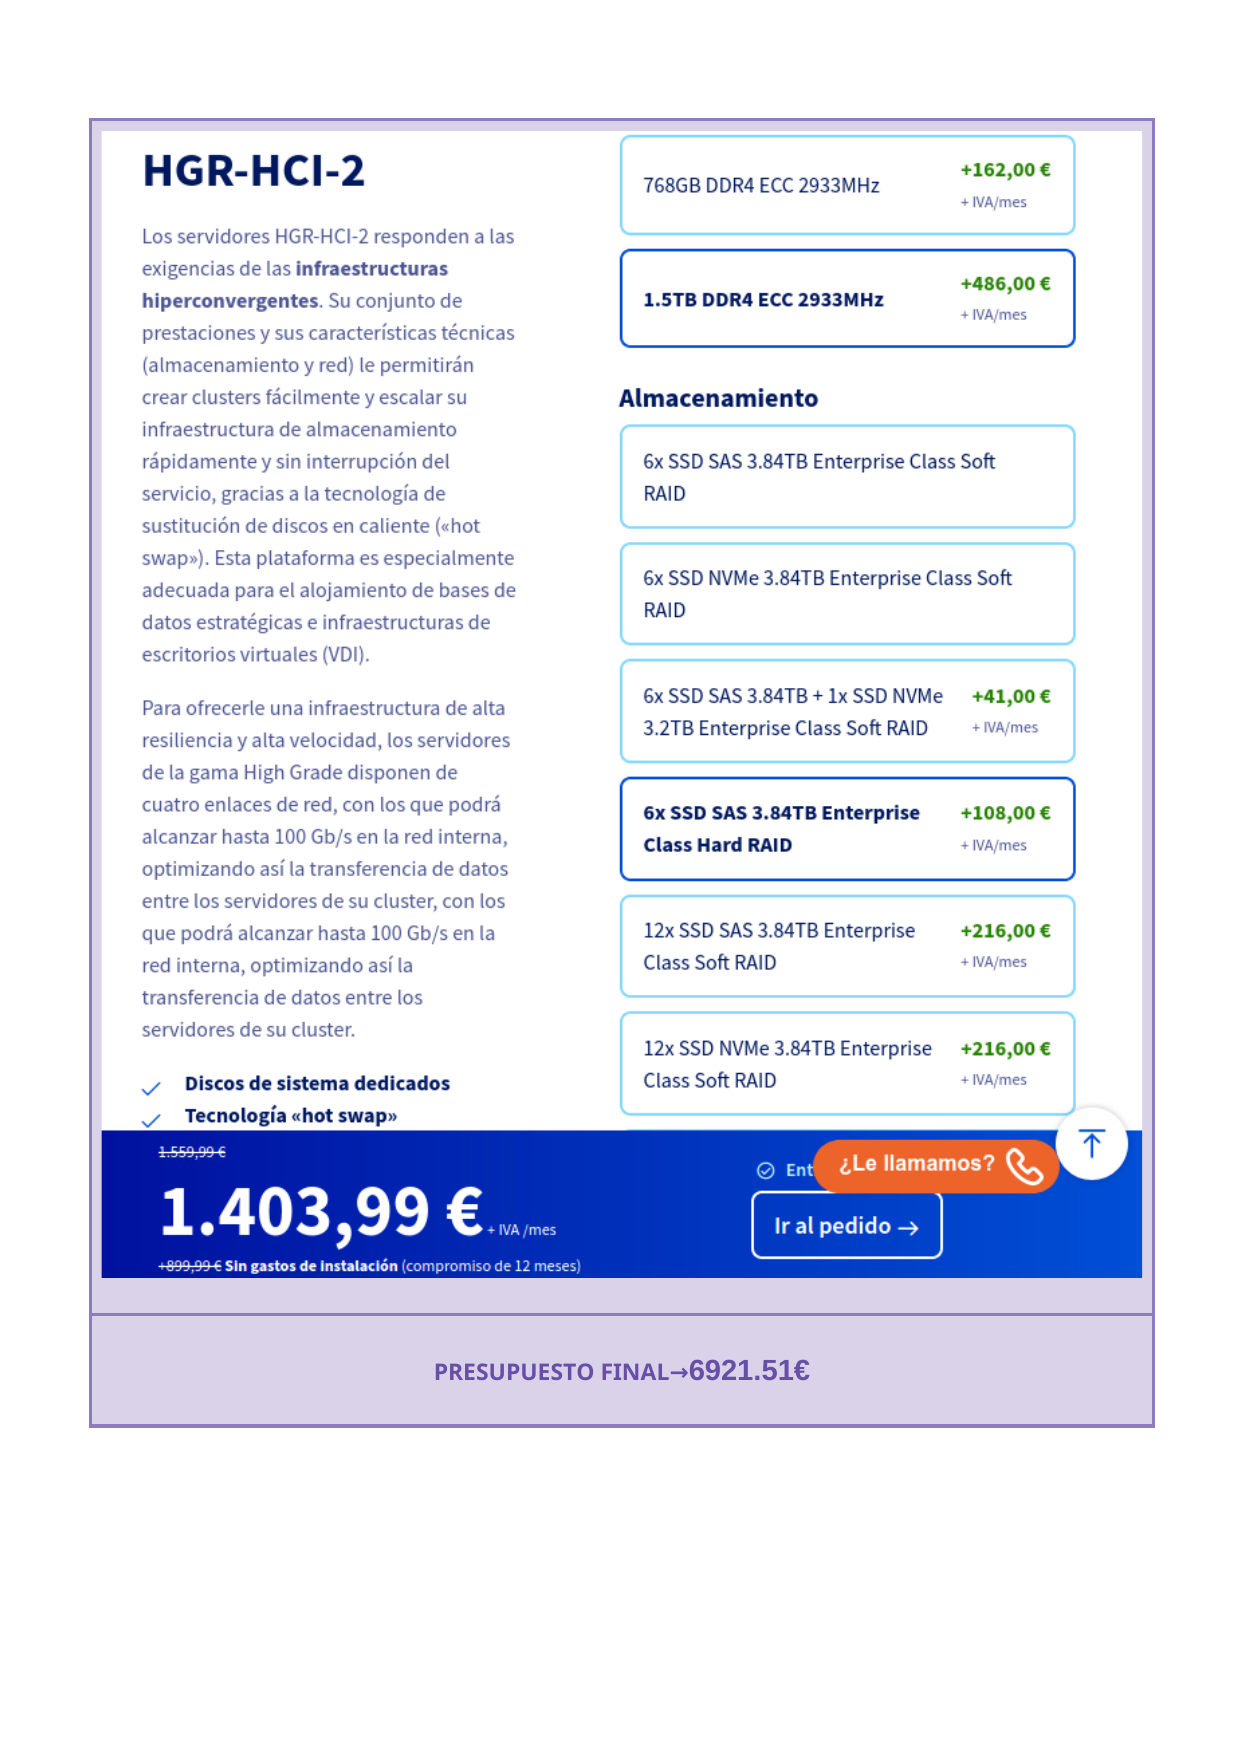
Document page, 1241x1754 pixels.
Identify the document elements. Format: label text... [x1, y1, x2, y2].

table_cell [92, 121, 1152, 1313]
picture [101, 131, 1143, 1278]
table_cell PRESUPUESTO FINAL→6921.51€ [92, 1316, 1152, 1424]
